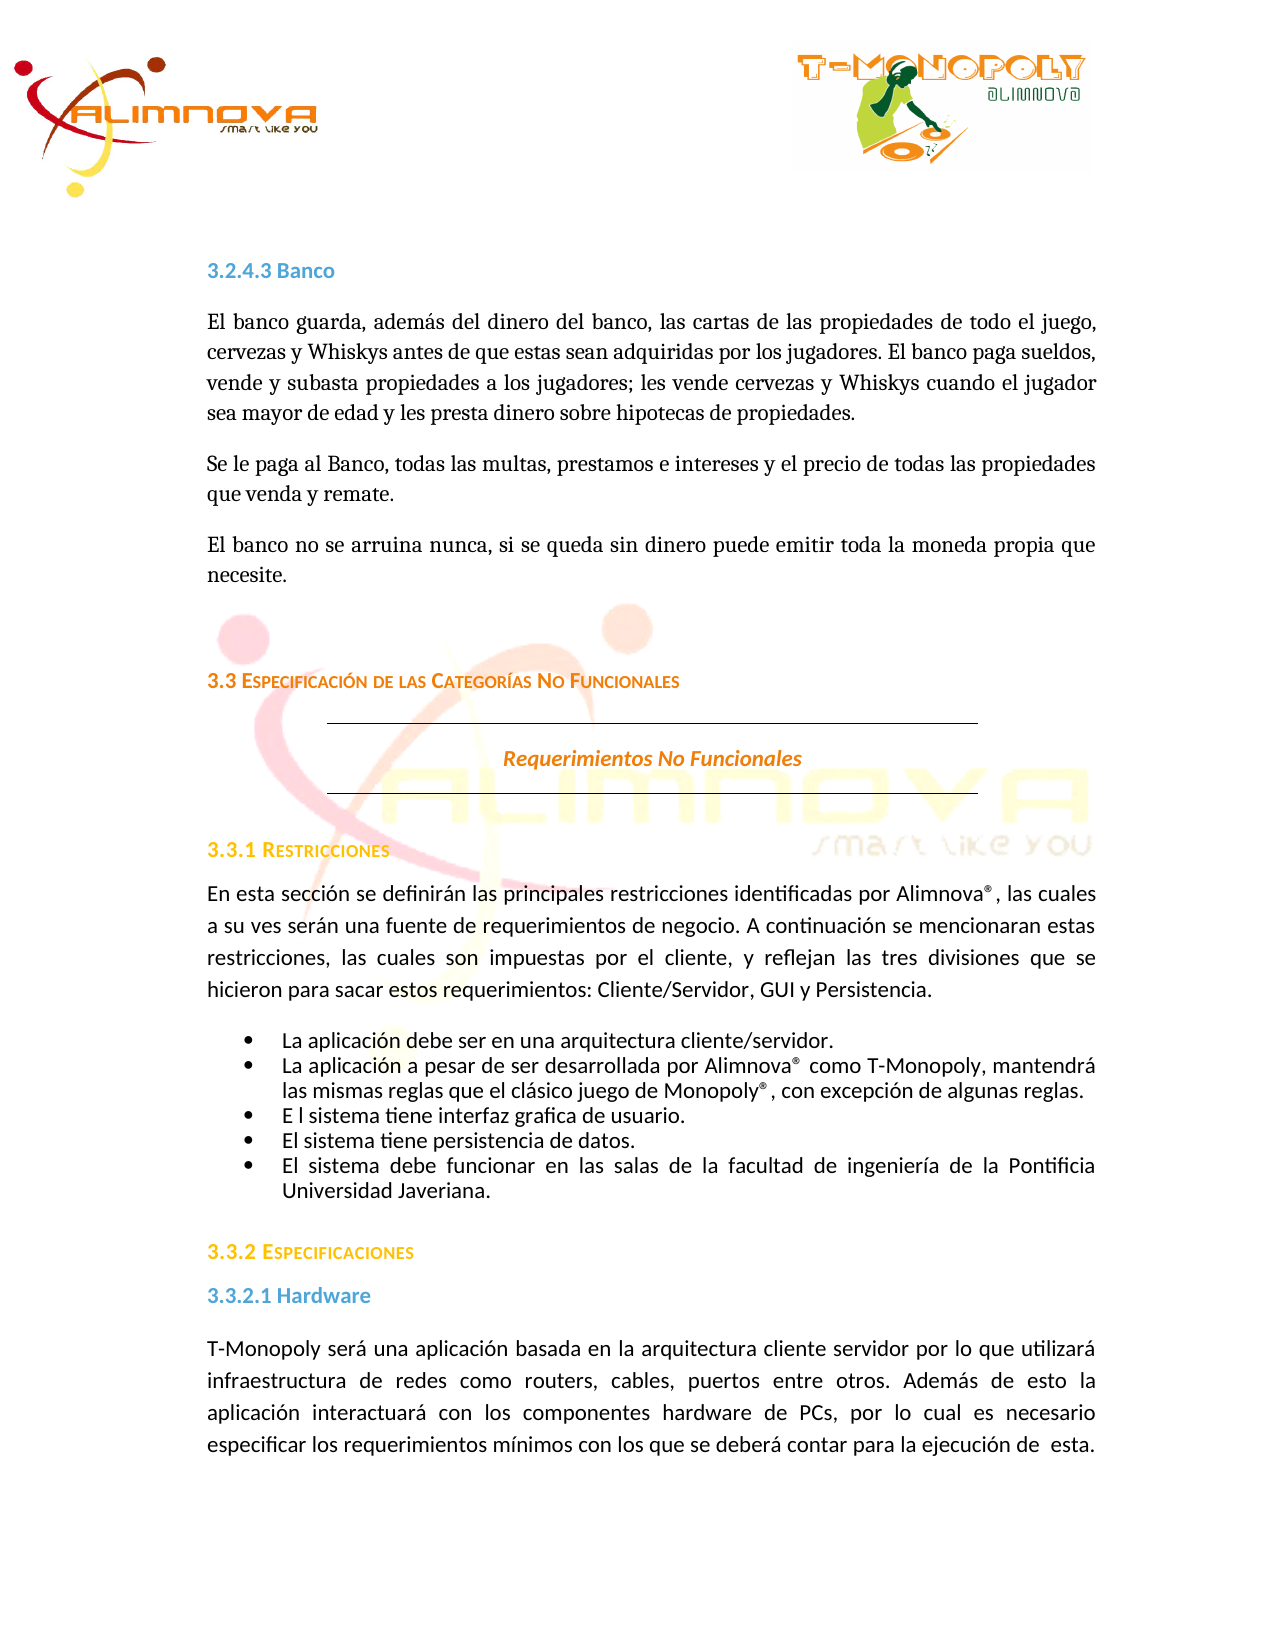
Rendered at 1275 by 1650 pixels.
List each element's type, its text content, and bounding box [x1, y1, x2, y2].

subtitle 3.3.2 Especificaciones [207, 1237, 1098, 1265]
picture [792, 40, 1093, 173]
text Se le paga al Banco, todas las multas, prestamos e intereses y el precio de todas las propiedades que venda y remate. [207, 451, 1098, 507]
list El sistema tiene persistencia de datos. [244, 1128, 1098, 1153]
subtitle 3.3.1 Restricciones [207, 835, 1098, 863]
subtitle 3.3.2.1 Hardware [207, 1281, 1098, 1309]
text El banco no se arruina nunca, si se queda sin dinero puede emitir toda la moneda propia que necesite. [207, 532, 1098, 588]
subtitle 3.2.4.3 Banco [207, 256, 1098, 284]
text En esta sección se definirán las principales restricciones identificadas por Alimnova®, las cuales a su ves serán una fuente de requerimientos de negocio. A continuación se mencionaran estas restricciones, las cuales son impuestas por el cliente, y reflejan las tres divisiones que se hicieron para sacar estos requerimientos: Cliente/Servidor, GUI y Persistencia. [207, 879, 1098, 1003]
text Requerimientos No Funcionales [327, 724, 978, 793]
list La aplicación a pesar de ser desarrollada por Alimnova® como T-Monopoly, mantendrá las mismas reglas que el clásico juego de Monopoly®, con excepción de algunas reglas. [244, 1053, 1098, 1103]
list La aplicación debe ser en una arquitectura cliente/servidor. [244, 1028, 1098, 1053]
list El sistema debe funcionar en las salas de la facultad de ingeniería de la Pontificia Universidad Javeriana. [244, 1153, 1098, 1203]
text El banco guarda, además del dinero del banco, las cartas de las propiedades de todo el juego, cervezas y Whiskys antes de que estas sean adquiridas por los jugadores. El banco paga sueldos, vende y subasta propiedades a los jugadores; les vende cervezas y Whiskys cuando el jugador sea mayor de edad y les presta dinero sobre hipotecas de propiedades. [207, 309, 1098, 426]
subtitle 3.3 Especificación de las Categorías No Funcionales [207, 666, 1098, 694]
list E l sistema tiene interfaz grafica de usuario. [244, 1103, 1098, 1128]
picture [10, 55, 319, 199]
